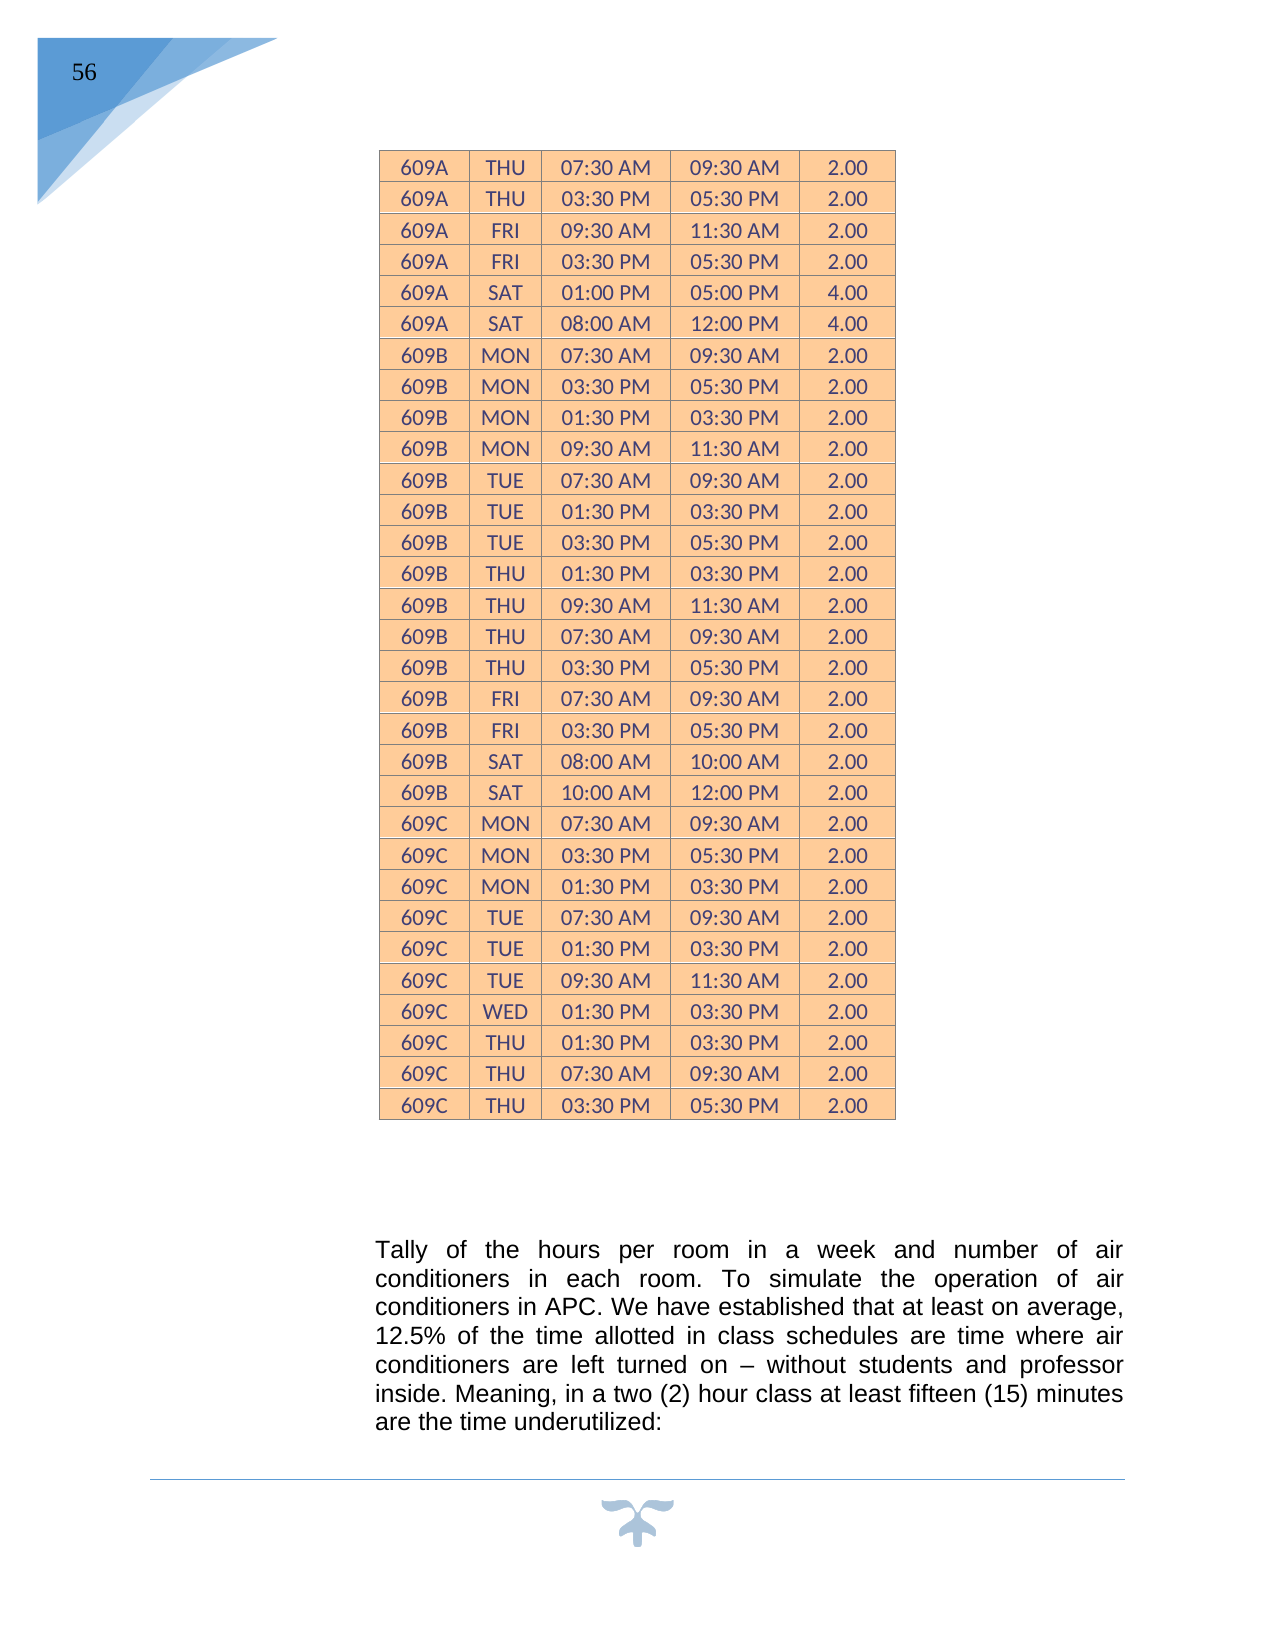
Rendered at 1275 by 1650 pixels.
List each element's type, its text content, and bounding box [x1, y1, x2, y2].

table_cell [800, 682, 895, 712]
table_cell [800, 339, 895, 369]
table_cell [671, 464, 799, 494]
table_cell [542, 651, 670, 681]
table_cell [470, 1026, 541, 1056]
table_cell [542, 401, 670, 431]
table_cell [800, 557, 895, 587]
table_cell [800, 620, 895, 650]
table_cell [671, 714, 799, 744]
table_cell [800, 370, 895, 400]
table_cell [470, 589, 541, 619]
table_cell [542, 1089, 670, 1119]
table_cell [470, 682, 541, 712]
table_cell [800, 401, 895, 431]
text Tally of the hours per room in a week and number of air conditioners in each room. To simulate the operation of air conditioners in APC. We have established that at least on average, 12.5% of the time allotted in class schedules are time where air conditioners are left turned on – without students and professor inside. Meaning, in a two (2) hour class at least fifteen (15) minutes are the time underutilized: [375, 1235, 1125, 1436]
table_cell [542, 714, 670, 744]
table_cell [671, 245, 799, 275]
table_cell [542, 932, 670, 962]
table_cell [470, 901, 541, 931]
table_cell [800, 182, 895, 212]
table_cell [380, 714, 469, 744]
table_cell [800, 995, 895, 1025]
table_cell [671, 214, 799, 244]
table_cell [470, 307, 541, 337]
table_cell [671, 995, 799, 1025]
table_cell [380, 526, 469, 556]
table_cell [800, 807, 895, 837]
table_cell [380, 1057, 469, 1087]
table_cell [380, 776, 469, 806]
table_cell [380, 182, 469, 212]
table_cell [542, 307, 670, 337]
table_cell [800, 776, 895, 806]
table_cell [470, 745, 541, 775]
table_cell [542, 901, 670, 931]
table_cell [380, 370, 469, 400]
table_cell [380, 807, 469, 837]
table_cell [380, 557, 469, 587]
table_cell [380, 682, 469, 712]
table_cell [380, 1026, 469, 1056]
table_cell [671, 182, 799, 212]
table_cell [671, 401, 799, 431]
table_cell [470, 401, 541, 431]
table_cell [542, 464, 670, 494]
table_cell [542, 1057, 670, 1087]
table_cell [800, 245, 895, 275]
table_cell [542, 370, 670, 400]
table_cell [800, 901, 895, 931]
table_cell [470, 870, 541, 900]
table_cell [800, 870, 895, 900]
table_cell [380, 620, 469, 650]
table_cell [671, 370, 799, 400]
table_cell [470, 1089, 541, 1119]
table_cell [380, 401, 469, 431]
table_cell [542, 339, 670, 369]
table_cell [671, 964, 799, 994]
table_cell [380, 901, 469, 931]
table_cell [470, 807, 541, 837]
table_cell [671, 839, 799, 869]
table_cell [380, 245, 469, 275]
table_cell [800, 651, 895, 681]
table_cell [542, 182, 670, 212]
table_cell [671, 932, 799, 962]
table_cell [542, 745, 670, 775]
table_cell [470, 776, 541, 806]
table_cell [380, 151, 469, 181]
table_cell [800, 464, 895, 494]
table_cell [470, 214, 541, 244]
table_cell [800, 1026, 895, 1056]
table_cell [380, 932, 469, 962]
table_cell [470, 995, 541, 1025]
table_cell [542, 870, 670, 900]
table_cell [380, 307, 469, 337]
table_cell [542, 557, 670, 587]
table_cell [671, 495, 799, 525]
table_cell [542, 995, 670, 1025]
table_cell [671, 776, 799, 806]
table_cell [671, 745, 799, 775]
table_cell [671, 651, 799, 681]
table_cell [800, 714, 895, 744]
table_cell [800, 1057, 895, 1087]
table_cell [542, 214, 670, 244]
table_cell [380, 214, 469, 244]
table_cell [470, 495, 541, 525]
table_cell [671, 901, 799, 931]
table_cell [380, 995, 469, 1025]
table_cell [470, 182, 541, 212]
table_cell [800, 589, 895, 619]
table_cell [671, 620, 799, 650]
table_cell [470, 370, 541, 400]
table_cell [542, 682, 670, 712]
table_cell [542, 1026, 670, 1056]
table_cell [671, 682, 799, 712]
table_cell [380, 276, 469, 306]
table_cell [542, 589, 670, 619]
picture [37, 37, 279, 206]
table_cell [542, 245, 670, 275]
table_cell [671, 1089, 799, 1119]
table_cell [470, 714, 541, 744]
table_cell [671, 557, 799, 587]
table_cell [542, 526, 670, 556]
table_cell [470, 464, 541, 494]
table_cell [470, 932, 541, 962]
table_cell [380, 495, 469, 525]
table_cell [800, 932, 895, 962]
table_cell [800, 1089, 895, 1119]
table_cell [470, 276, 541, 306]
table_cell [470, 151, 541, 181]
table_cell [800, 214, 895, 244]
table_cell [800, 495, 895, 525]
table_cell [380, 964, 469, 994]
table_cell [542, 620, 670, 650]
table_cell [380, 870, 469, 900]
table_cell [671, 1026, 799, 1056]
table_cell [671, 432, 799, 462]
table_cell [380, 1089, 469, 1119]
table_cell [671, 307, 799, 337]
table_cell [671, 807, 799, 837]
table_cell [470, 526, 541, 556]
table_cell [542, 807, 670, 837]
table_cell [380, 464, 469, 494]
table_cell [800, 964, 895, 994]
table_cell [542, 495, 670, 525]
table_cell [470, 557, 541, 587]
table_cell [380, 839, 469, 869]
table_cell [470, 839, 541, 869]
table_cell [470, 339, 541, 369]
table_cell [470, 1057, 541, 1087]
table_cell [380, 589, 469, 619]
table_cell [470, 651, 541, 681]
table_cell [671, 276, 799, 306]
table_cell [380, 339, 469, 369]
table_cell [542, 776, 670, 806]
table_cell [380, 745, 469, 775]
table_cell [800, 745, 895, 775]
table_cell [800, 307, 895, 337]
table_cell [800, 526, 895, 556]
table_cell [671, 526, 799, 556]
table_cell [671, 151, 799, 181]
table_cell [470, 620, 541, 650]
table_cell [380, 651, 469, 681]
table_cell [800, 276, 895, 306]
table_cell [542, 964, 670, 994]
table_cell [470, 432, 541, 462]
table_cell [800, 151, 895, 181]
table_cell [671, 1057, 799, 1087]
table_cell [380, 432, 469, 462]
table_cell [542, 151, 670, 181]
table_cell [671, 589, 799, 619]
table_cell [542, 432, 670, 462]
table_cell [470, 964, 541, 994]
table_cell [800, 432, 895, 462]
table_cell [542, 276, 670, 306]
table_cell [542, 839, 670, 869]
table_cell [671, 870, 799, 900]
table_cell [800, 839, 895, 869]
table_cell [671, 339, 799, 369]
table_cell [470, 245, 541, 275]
